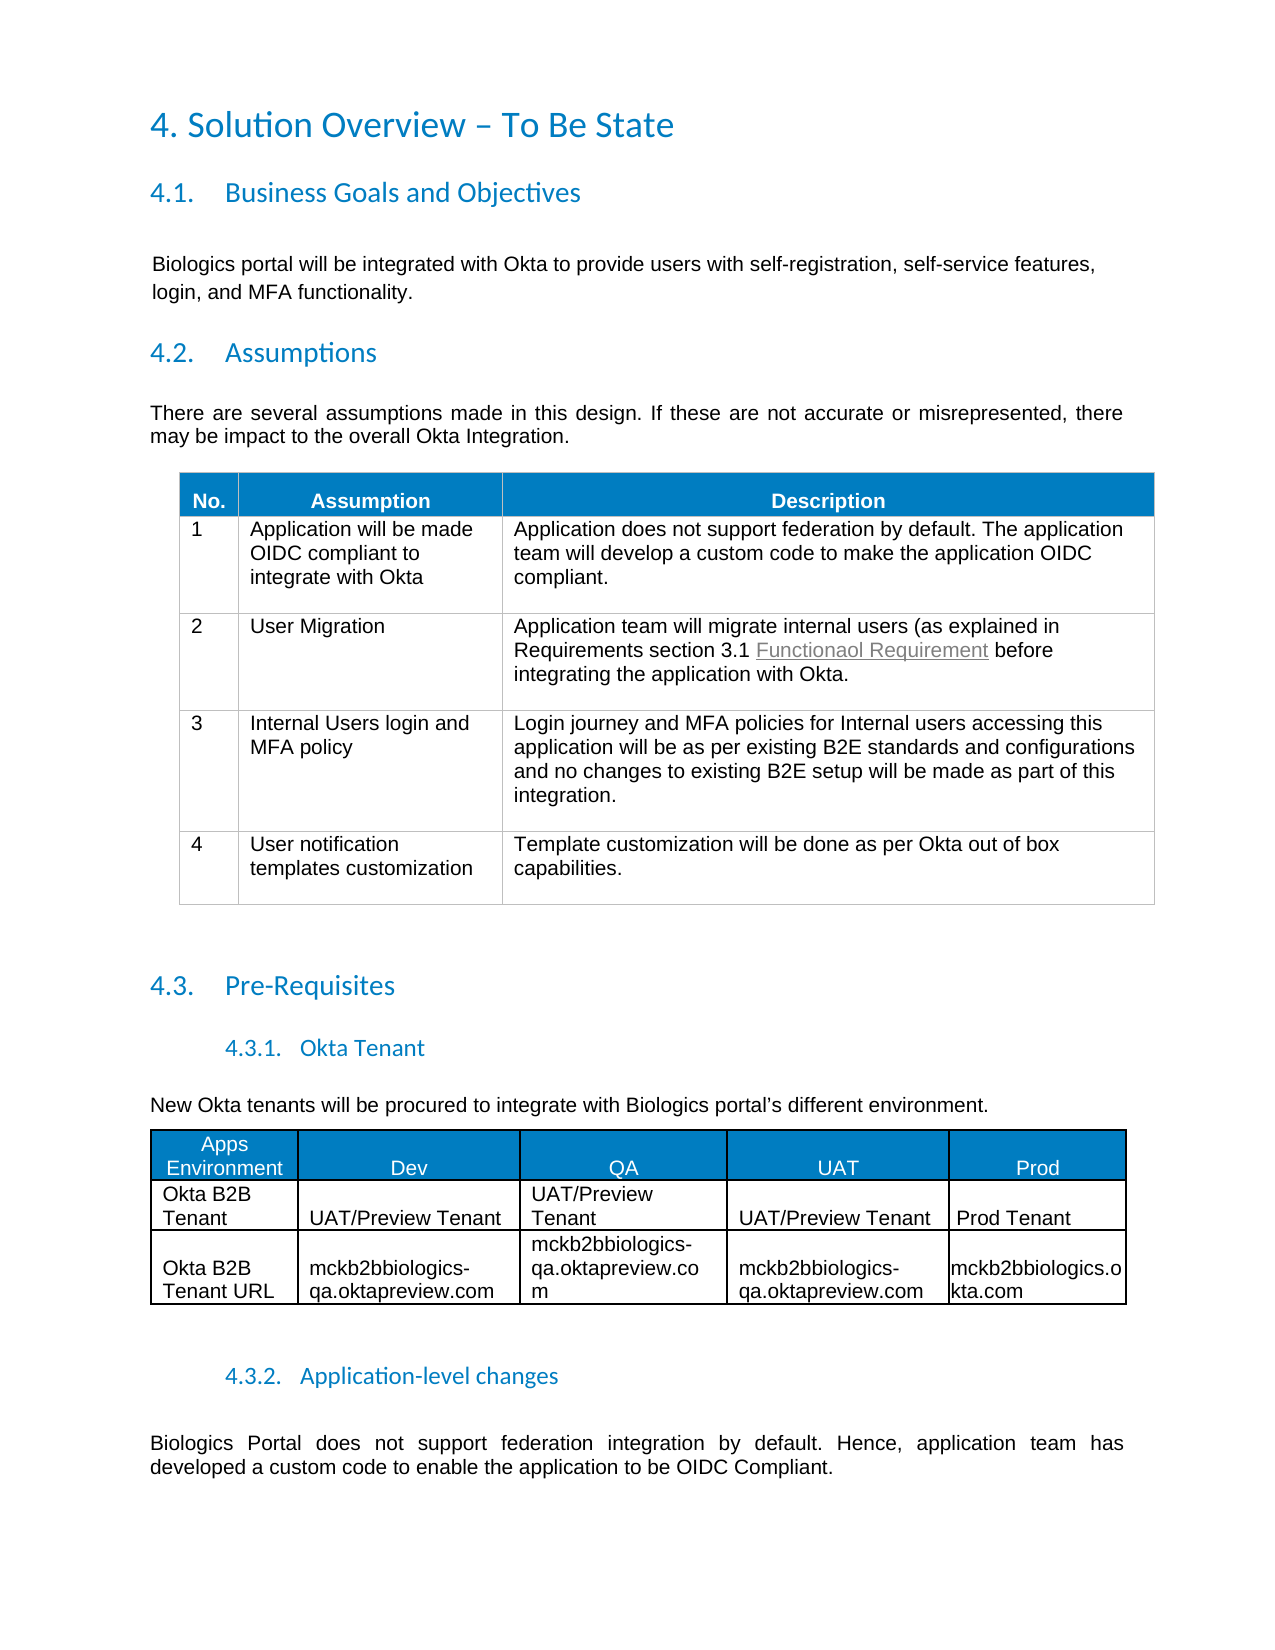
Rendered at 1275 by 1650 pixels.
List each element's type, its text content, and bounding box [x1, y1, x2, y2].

table_cell 1 [180, 517, 238, 613]
table_cell UAT/Preview Tenant [299, 1181, 519, 1229]
table_header QA [521, 1131, 726, 1179]
table_cell User notification templates customization [239, 832, 502, 903]
text Biologics Portal does not support federation integration by default. Hence, application team has developed a custom code to enable the application to be OIDC Compliant. [150, 1431, 1125, 1479]
subtitle Assumptions [150, 334, 1125, 370]
table_header Assumption [239, 473, 502, 516]
subtitle Okta Tenant [225, 1032, 1125, 1062]
table_cell 3 [180, 711, 238, 831]
subtitle Solution Overview – To Be State [150, 101, 1125, 147]
subtitle Pre-Requisites [150, 967, 1125, 1003]
table_cell Internal Users login and MFA policy [239, 711, 502, 831]
table_header Dev [299, 1131, 519, 1179]
table_cell mckb2bbiologics-qa.oktapreview.com [728, 1231, 948, 1303]
table_cell 2 [180, 614, 238, 710]
table_header UAT [728, 1131, 948, 1179]
subtitle Business Goals and Objectives [150, 174, 1125, 210]
table_cell Application team will migrate internal users (as explained in Requirements section 3.1 Functionaol Requirement before integrating the application with Okta. [503, 614, 1154, 710]
table_cell mckb2bbiologics.okta.com [950, 1231, 1125, 1303]
text New Okta tenants will be procured to integrate with Biologics portal’s different environment. [473, 1093, 1125, 1117]
subtitle Application-level changes [225, 1360, 1125, 1390]
text There are several assumptions made in this design. If these are not accurate or misrepresented, there may be impact to the overall Okta Integration. [150, 400, 1125, 448]
table_cell Prod Tenant [950, 1181, 1125, 1229]
table_cell mckb2bbiologics-qa.oktapreview.com [299, 1231, 519, 1303]
table_cell Login journey and MFA policies for Internal users accessing this application will be as per existing B2E standards and configurations and no changes to existing B2E setup will be made as part of this integration. [503, 711, 1154, 831]
table_cell mckb2bbiologics-qa.oktapreview.com [521, 1231, 726, 1303]
table_cell UAT/Preview Tenant [521, 1181, 726, 1229]
table_cell Okta B2B Tenant URL [152, 1231, 297, 1303]
table_cell Application does not support federation by default. The application team will develop a custom code to make the application OIDC compliant. [503, 517, 1154, 613]
text Biologics portal will be integrated with Okta to provide users with self-registration, self-service features, login, and MFA functionality. [152, 252, 1125, 303]
table_header Prod [950, 1131, 1125, 1179]
table_cell User Migration [239, 614, 502, 710]
table_cell Template customization will be done as per Okta out of box capabilities. [503, 832, 1154, 903]
table_cell UAT/Preview Tenant [728, 1181, 948, 1229]
table_cell Okta B2B Tenant [152, 1181, 297, 1229]
table_header No. [180, 473, 238, 516]
table_cell 4 [180, 832, 238, 903]
table_header Description [503, 473, 1154, 516]
text New Okta tenants will be procured to integrate with Biologics portal’s different environment. [150, 1093, 385, 1117]
table_cell Application will be made OIDC compliant to integrate with Okta [239, 517, 502, 613]
table_header Apps Environment [152, 1131, 297, 1179]
